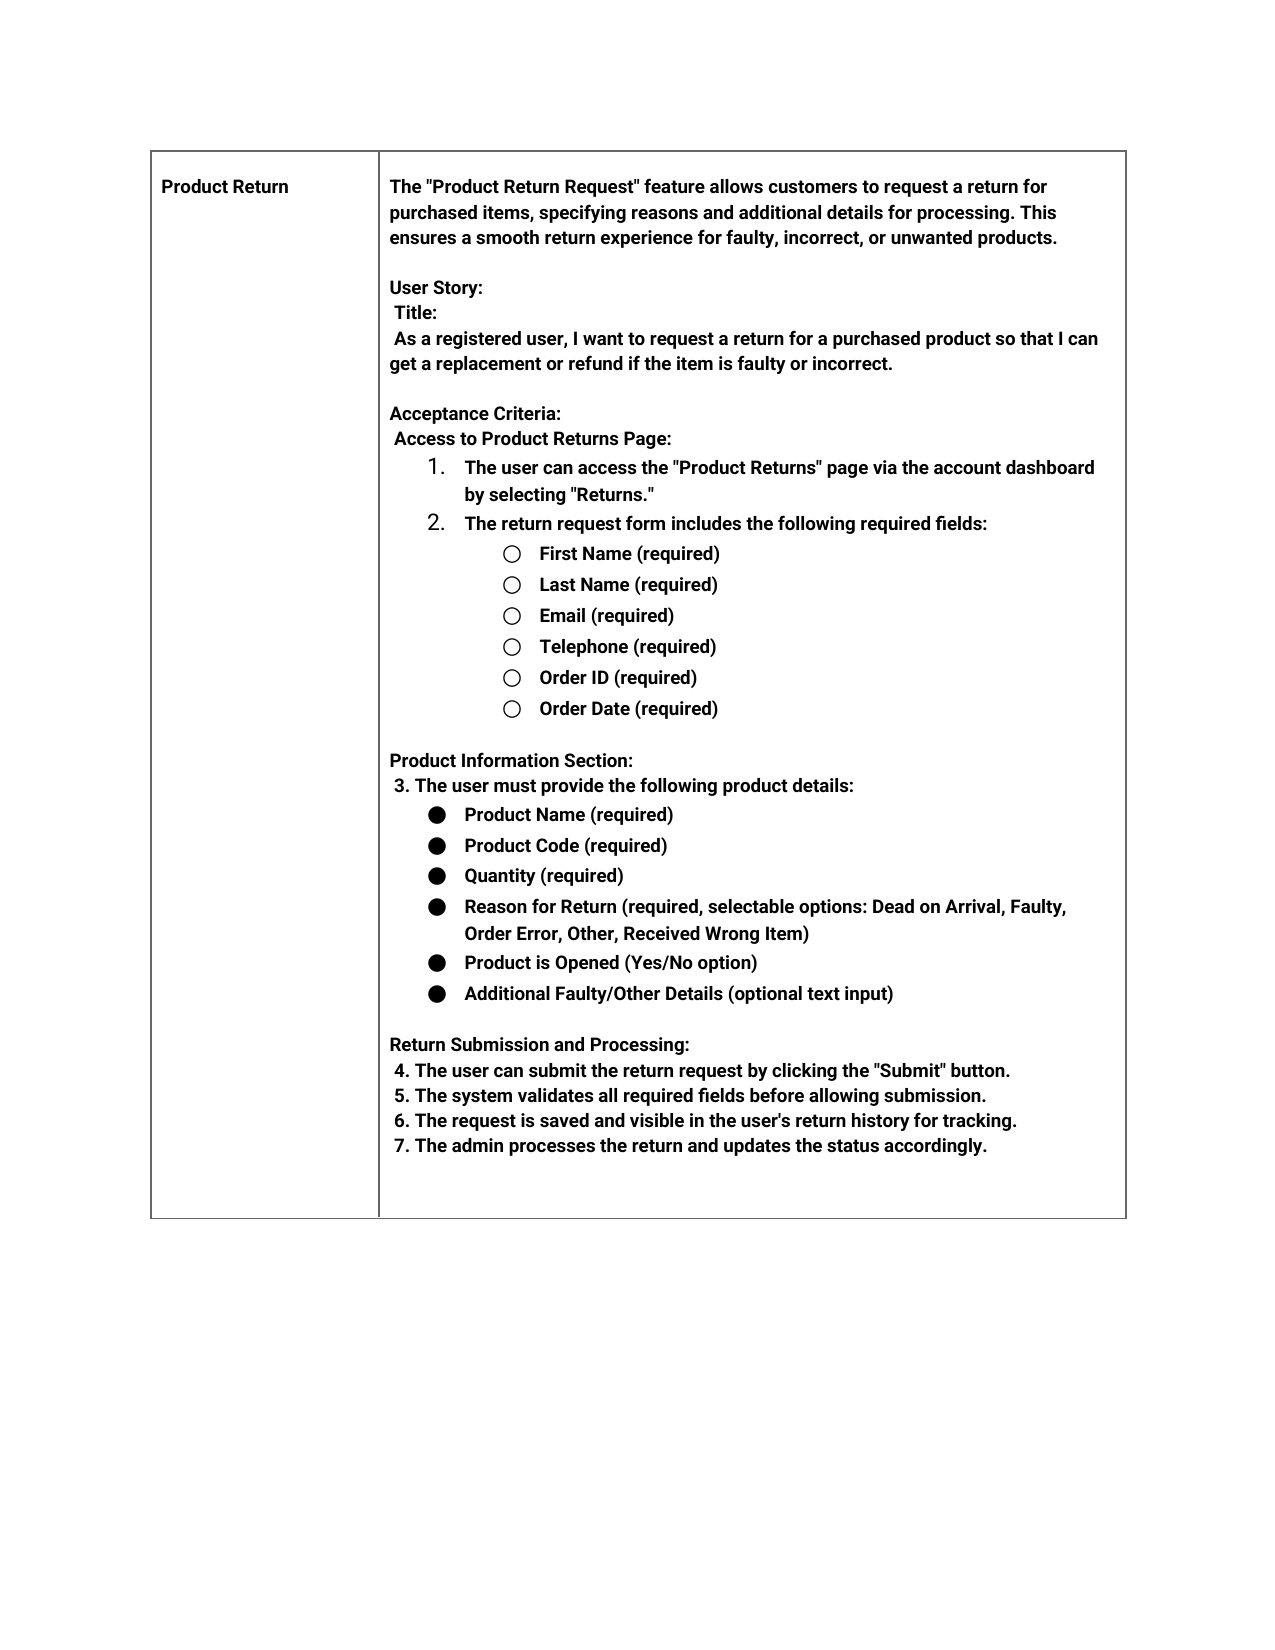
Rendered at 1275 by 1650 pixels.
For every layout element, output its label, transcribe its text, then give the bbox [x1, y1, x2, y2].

table_cell The "Product Return Request" feature allows customers to request a return for purchased items, specifying reasons and additional details for processing. This ensures a smooth return experience for faulty, incorrect, or unwanted products. User Story: Title: As a registered user, I want to request a return for a purchased product so that I can get a replacement or refund if the item is faulty or incorrect. Acceptance Criteria: Access to Product Returns Page: The user can access the "Product Returns" page via the account dashboard by selecting "Returns." The return request form includes the following required fields: First Name (required) Last Name (required) Email (required) Telephone (required) Order ID (required) Order Date (required) Product Information Section: 3. The user must provide the following product details: Product Name (required) Product Code (required) Quantity (required) Reason for Return (required, selectable options: Dead on Arrival, Faulty, Order Error, Other, Received Wrong Item) Product is Opened (Yes/No option) Additional Faulty/Other Details (optional text input) Return Submission and Processing: 4. The user can submit the return request by clicking the "Submit" button. 5. The system validates all required fields before allowing submission. 6. The request is saved and visible in the user's return history for tracking. 7. The admin processes the return and updates the status accordingly. [380, 152, 1125, 1217]
table_cell Product Return [152, 152, 378, 1217]
